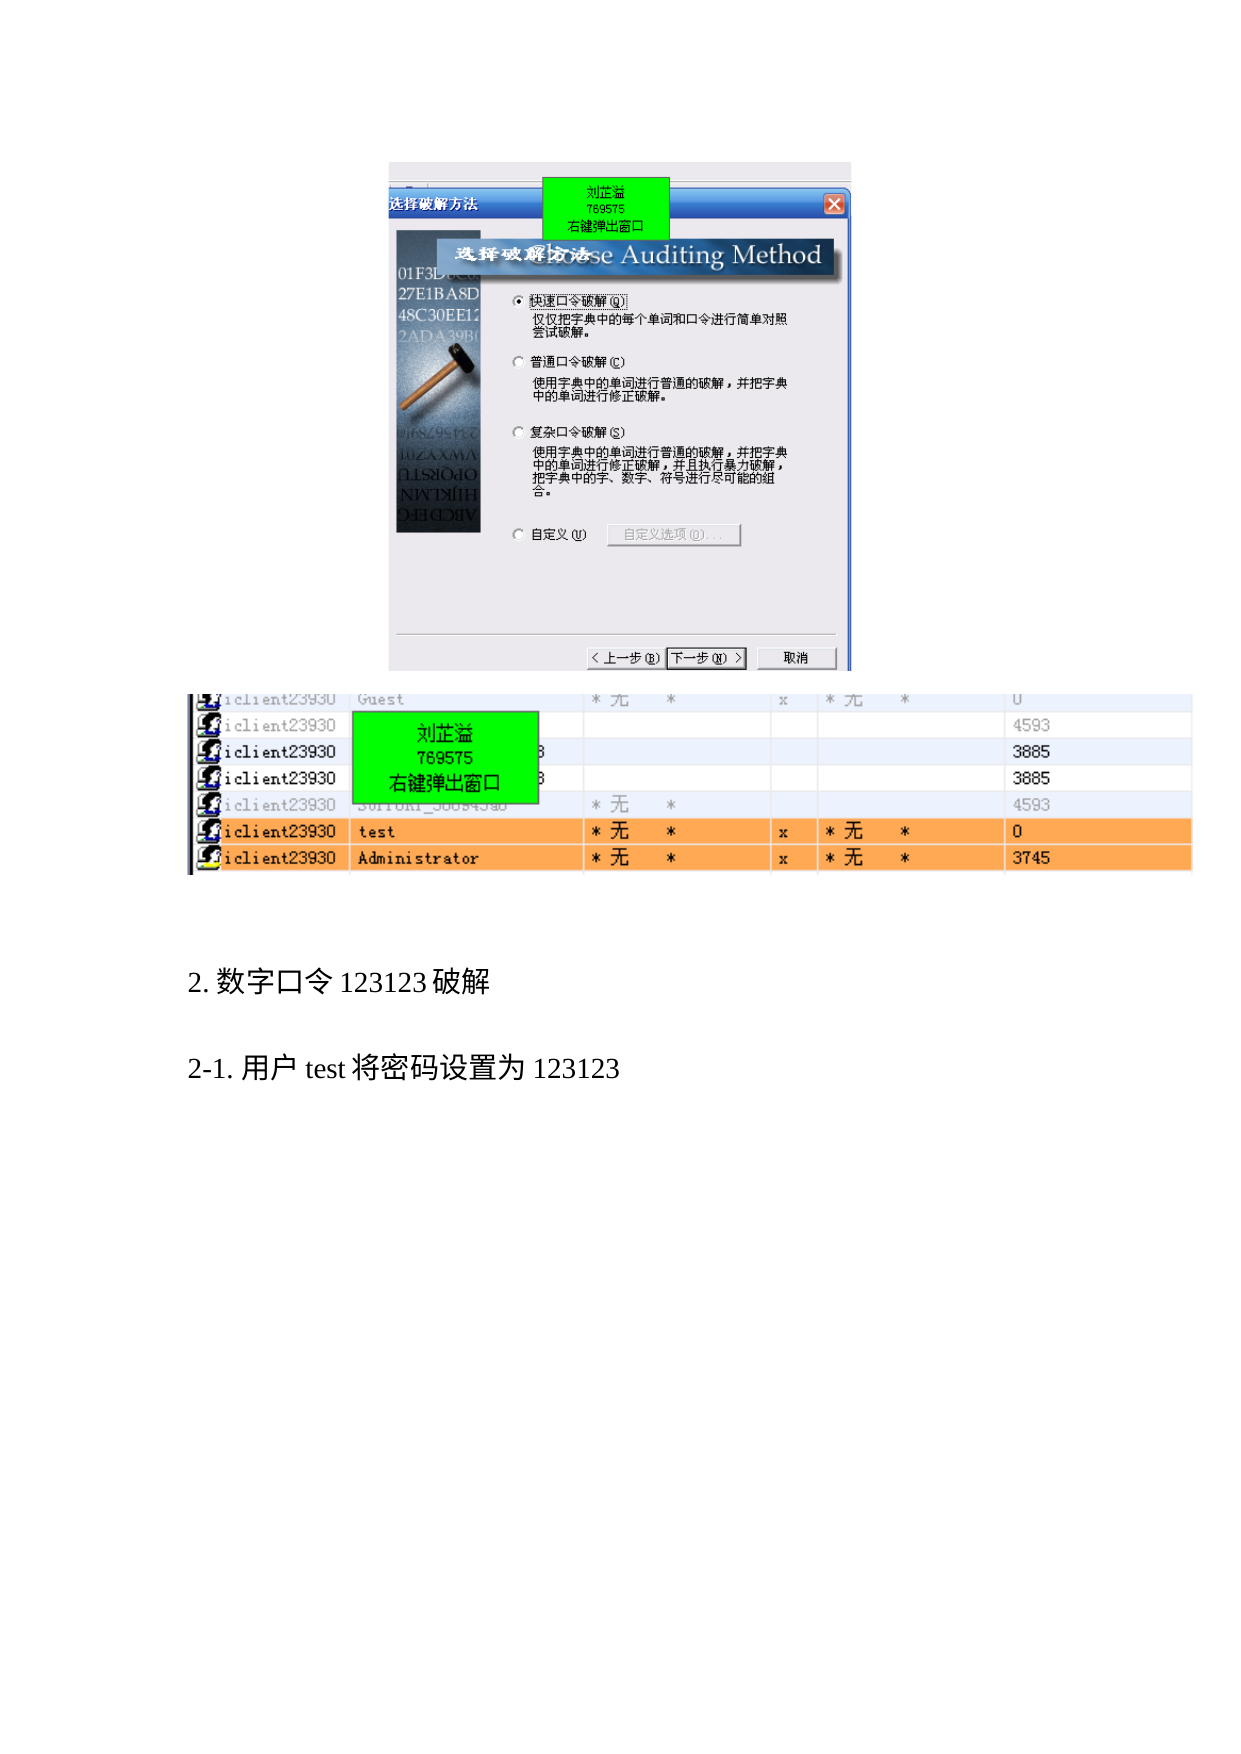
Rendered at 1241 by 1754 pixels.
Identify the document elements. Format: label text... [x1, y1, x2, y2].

picture [388, 162, 852, 671]
picture [187, 694, 1193, 875]
text 2-1. 用户test将密码设置为123123 [187, 1033, 1053, 1098]
text 2. 数字口令123123破解 [187, 947, 1053, 1012]
